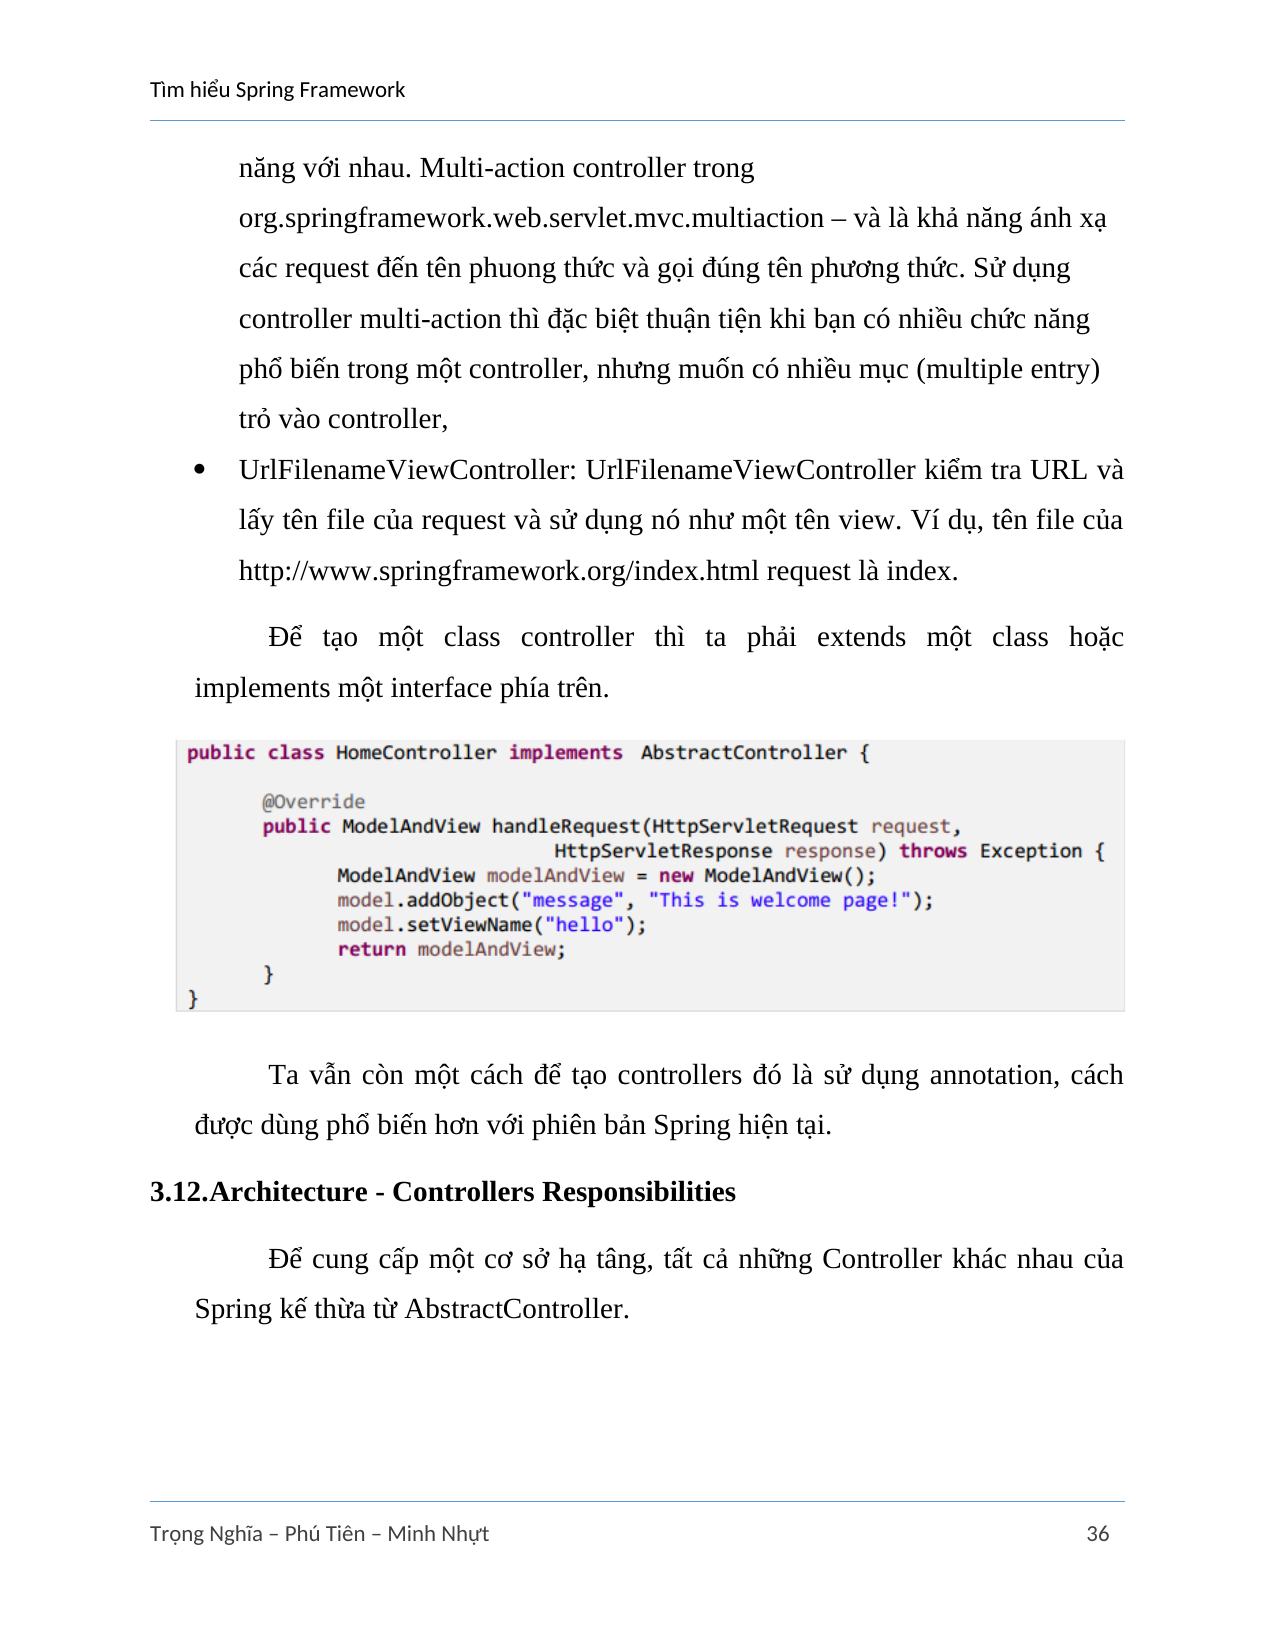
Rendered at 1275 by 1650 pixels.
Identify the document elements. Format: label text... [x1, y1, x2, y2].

list Architecture - Controllers Responsibilities [150, 1174, 1125, 1208]
text Để cung cấp một cơ sở hạ tâng, tất cả những Controller khác nhau của Spring kế thừa từ AbstractController. [194, 1241, 1125, 1325]
picture [150, 736, 1125, 1027]
text Ta vẫn còn một cách để tạo controllers đó là sử dụng annotation, cách được dùng phổ biến hơn với phiên bản Spring hiện tại. [194, 1057, 1125, 1141]
list UrlFilenameViewController: UrlFilenameViewController kiểm tra URL và lấy tên file của request và sử dụng nó như một tên view. Ví dụ, tên file của http://www.springframework.org/index.html request là index. [194, 452, 1125, 586]
text Để tạo một class controller thì ta phải extends một class hoặc implements một interface phía trên. [194, 619, 1125, 703]
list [194, 150, 1125, 435]
